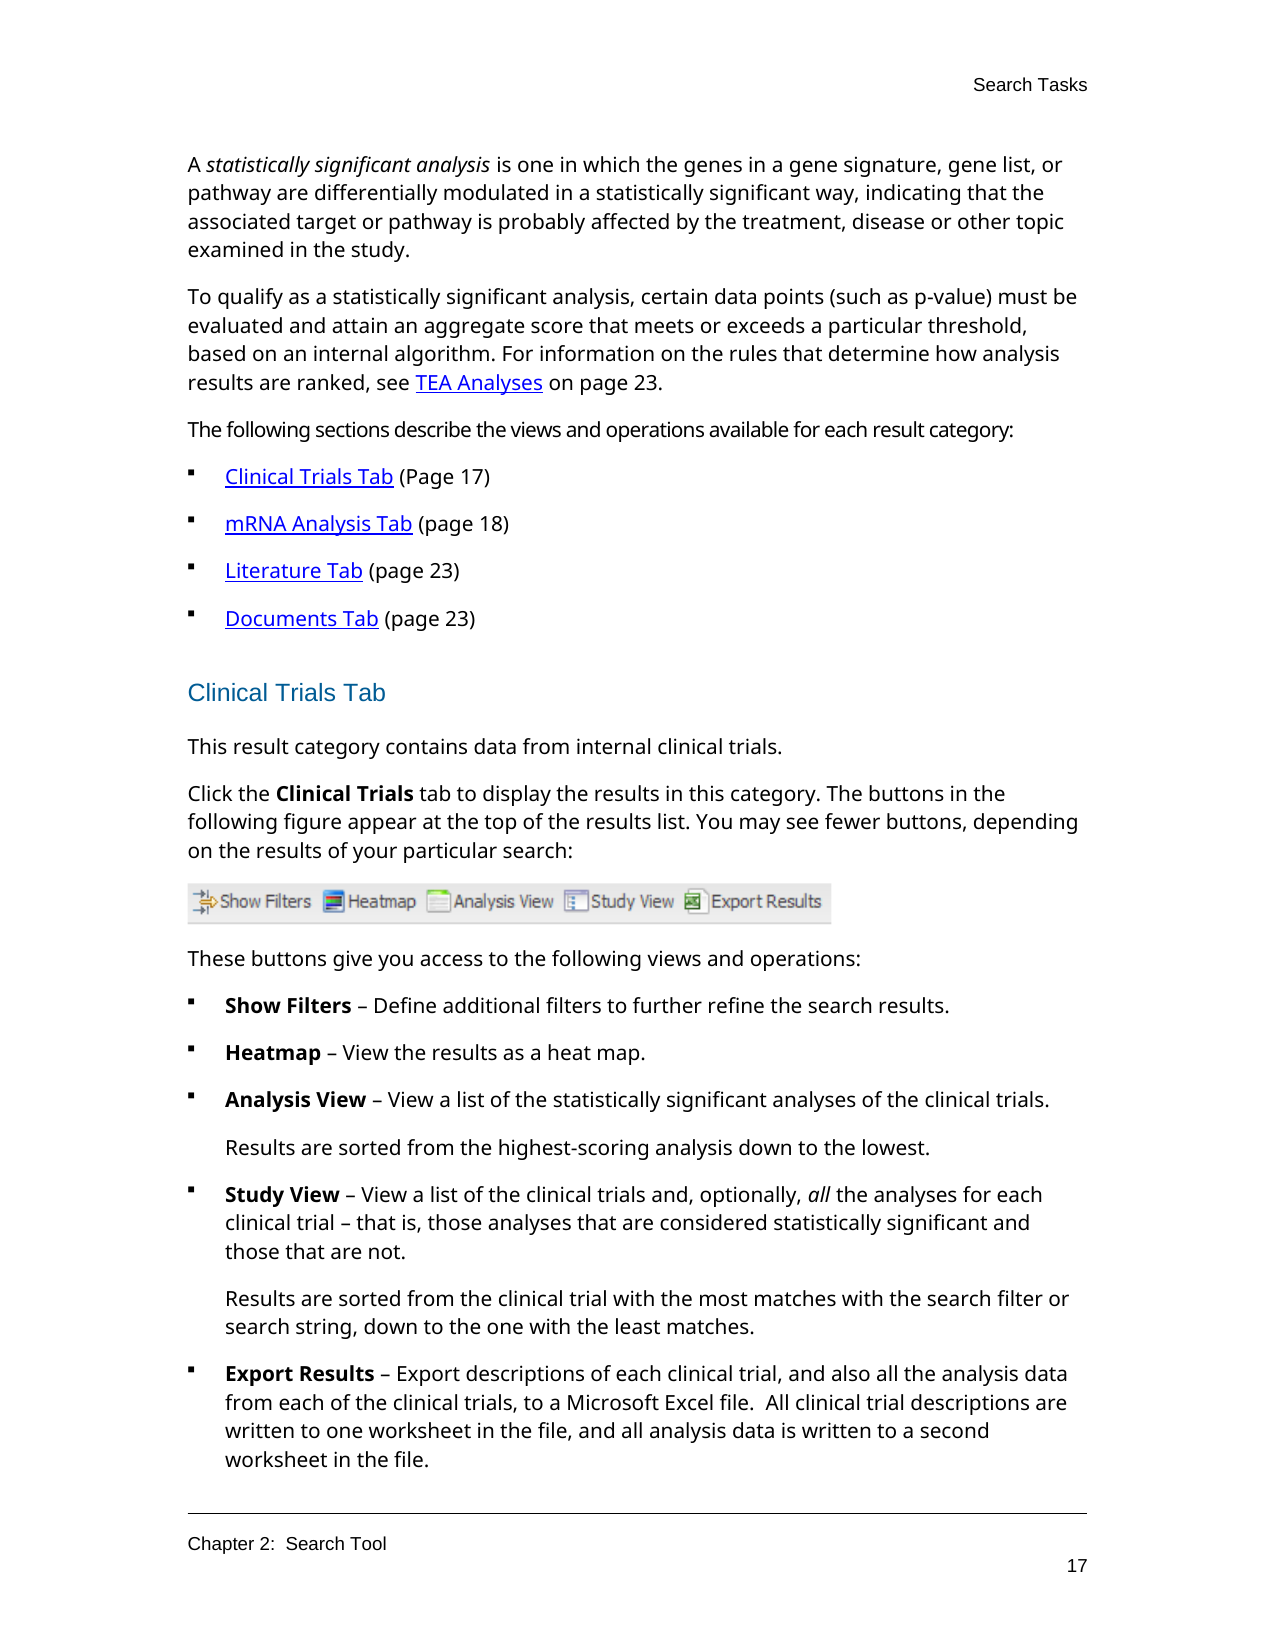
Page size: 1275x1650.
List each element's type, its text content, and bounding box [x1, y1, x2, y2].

text A statistically significant analysis is one in which the genes in a gene signature, gene list, or pathway are differentially modulated in a statistically significant way, indicating that the associated target or pathway is probably affected by the treatment, disease or other topic examined in the study. [187, 150, 1106, 264]
text Results are sorted from the clinical trial with the most matches with the search filter or search string, down to the one with the least matches. [225, 1284, 1087, 1341]
subtitle Clinical Trials Tab [187, 678, 1087, 707]
text These buttons give you access to the following views and operations: [187, 944, 1087, 972]
list Analysis View – View a list of the statistically significant analyses of the clinical trials. [187, 1086, 1087, 1114]
list Clinical Trials Tab (Page 18) [187, 462, 1087, 491]
list Study View – View a list of the clinical trials and, optionally, all the analyses for each clinical trial – that is, those analyses that are considered statistically significant and those that are not. [187, 1180, 1087, 1265]
text The following sections describe the views and operations available for each result category: [187, 415, 1087, 443]
picture [187, 883, 832, 926]
text Click the Clinical Trials tab to display the results in this category. The buttons in the following figure appear at the top of the results list. You may see fewer buttons, depending on the results of your particular search: [187, 779, 1087, 864]
list Heatmap – View the results as a heat map. [187, 1038, 1087, 1067]
list Show Filters – Define additional filters to further refine the search results. [187, 991, 1087, 1019]
text This result category contains data from internal clinical trials. [187, 732, 1087, 760]
text Results are sorted from the highest-scoring analysis down to the lowest. [225, 1133, 1087, 1161]
list Export Results – Export descriptions of each clinical trial, and also all the analysis data from each of the clinical trials, to a Microsoft Excel file. All clinical trial descriptions are written to one worksheet in the file, and all analysis data is written to a second worksheet in the file. [187, 1359, 1087, 1473]
